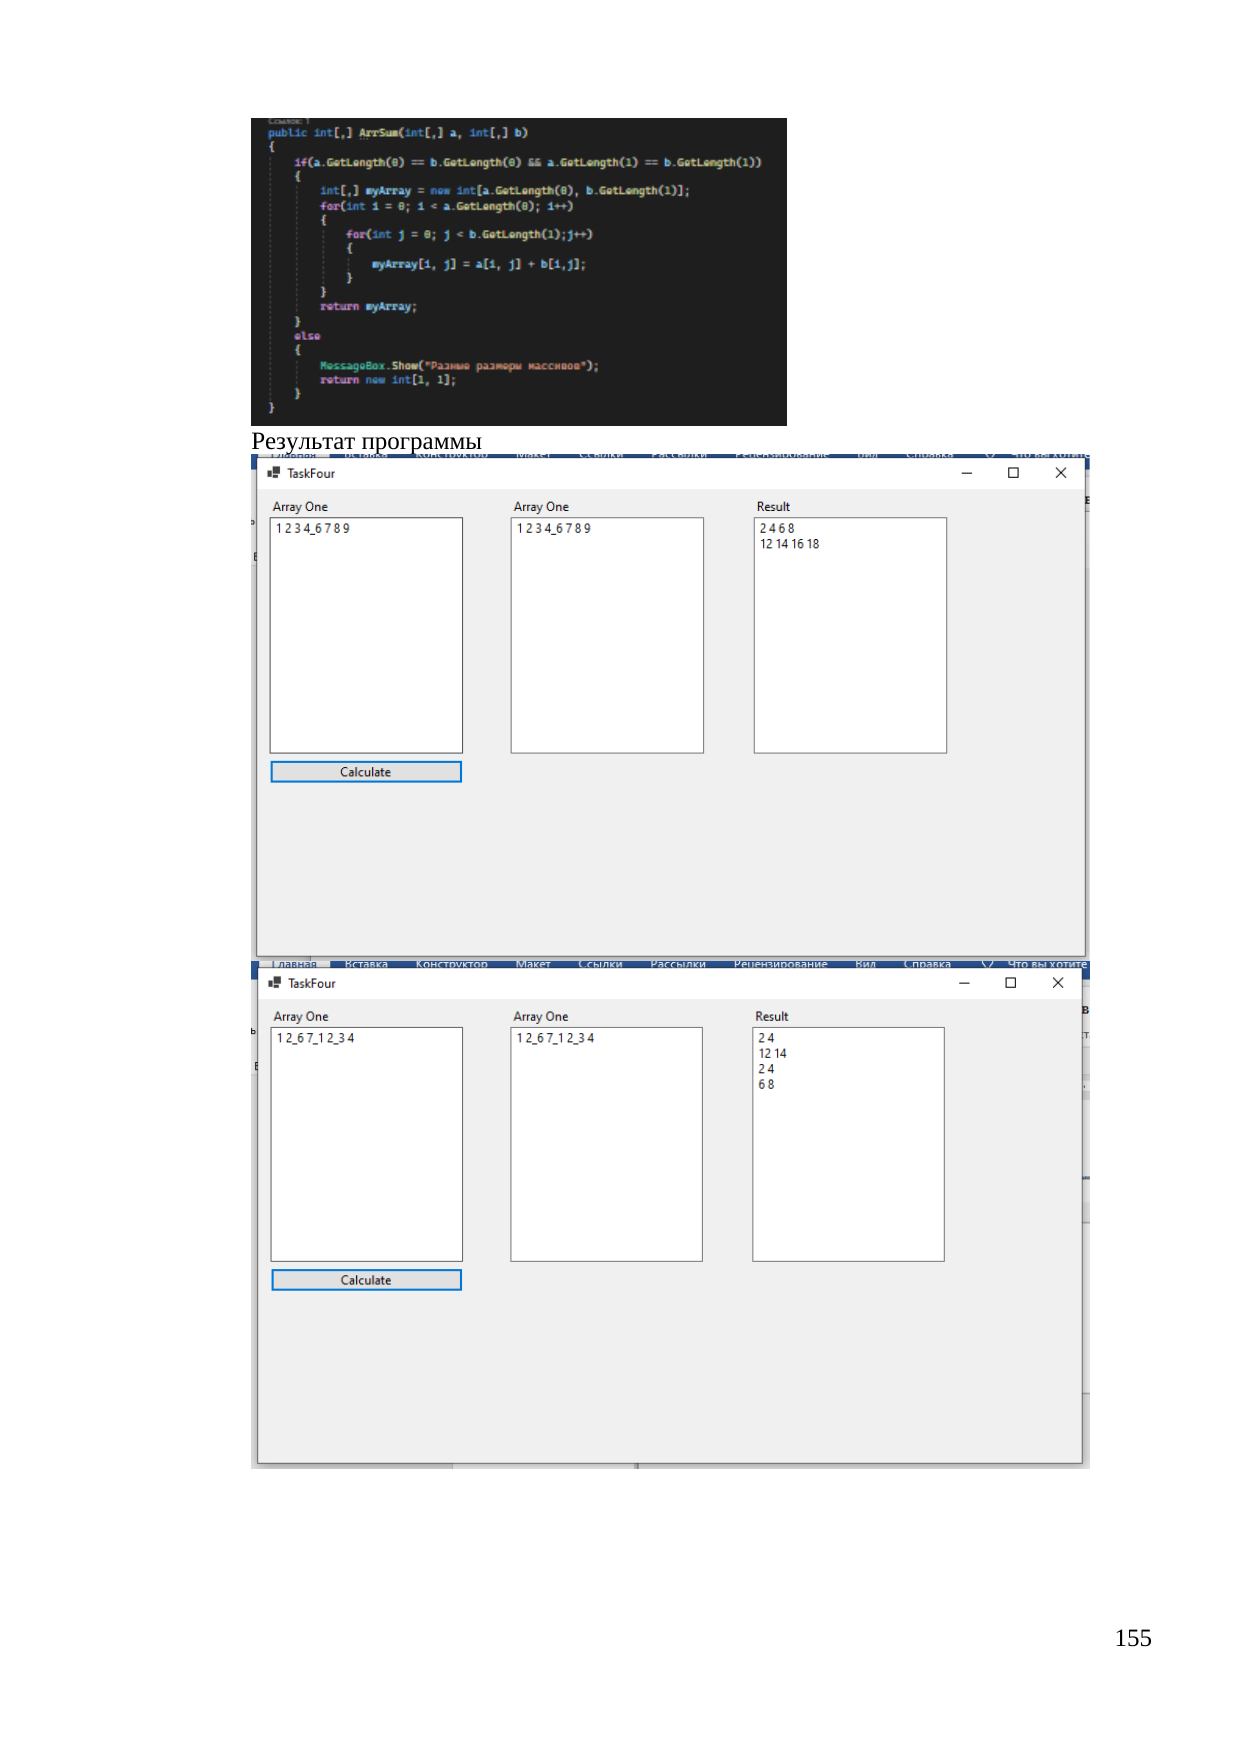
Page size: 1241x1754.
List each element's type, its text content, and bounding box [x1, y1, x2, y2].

picture [251, 118, 787, 426]
text Результат программы [177, 426, 1152, 455]
picture [251, 454, 1090, 1469]
